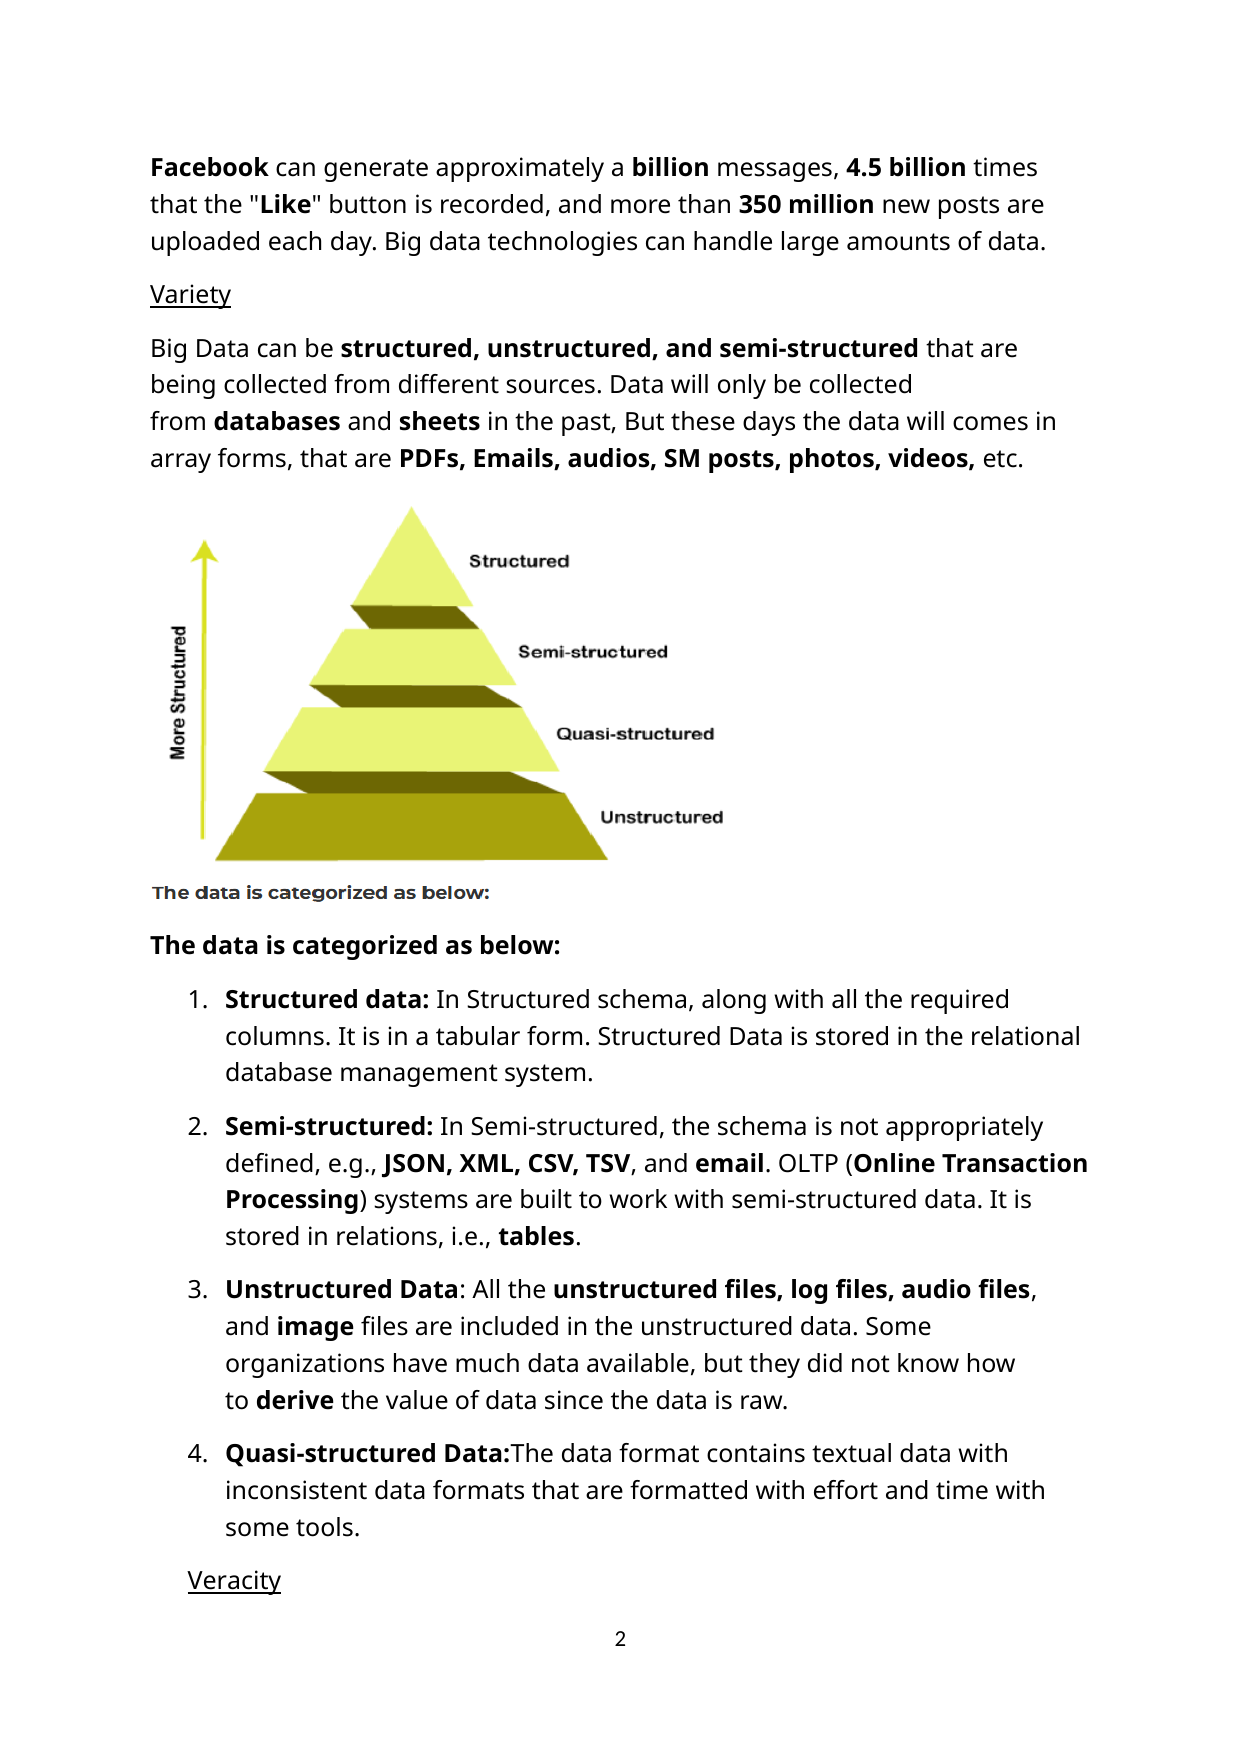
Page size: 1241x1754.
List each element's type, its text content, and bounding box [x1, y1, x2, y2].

text The data is categorized as below: [150, 928, 1090, 962]
text Facebook can generate approximately a billion messages, 4.5 billion times that the "Like" button is recorded, and more than 350 million new posts are uploaded each day. Big data technologies can handle large amounts of data. [150, 150, 1090, 258]
text Big Data can be structured, unstructured, and semi-structured that are being collected from different sources. Data will only be collected from databases and sheets in the past, But these days the data will comes in array forms, that are PDFs, Emails, audios, SM posts, photos, videos, etc. [150, 330, 1090, 475]
text Veracity [187, 1563, 1090, 1597]
list Semi-structured: In Semi-structured, the schema is not appropriately defined, e.g., JSON, XML, CSV, TSV, and email. OLTP (Online Transaction Processing) systems are built to work with semi-structured data. It is stored in relations, i.e., tables. [187, 1108, 1090, 1253]
text Variety [150, 277, 1090, 311]
picture [150, 494, 757, 910]
list Quasi-structured Data:The data format contains textual data with inconsistent data formats that are formatted with effort and time with some tools. [187, 1436, 1090, 1543]
list Structured data: In Structured schema, along with all the required columns. It is in a tabular form. Structured Data is stored in the relational database management system. [187, 981, 1090, 1089]
list Unstructured Data: All the unstructured files, log files, audio files, and image files are included in the unstructured data. Some organizations have much data available, but they did not know how to derive the value of data since the data is raw. [187, 1272, 1090, 1417]
